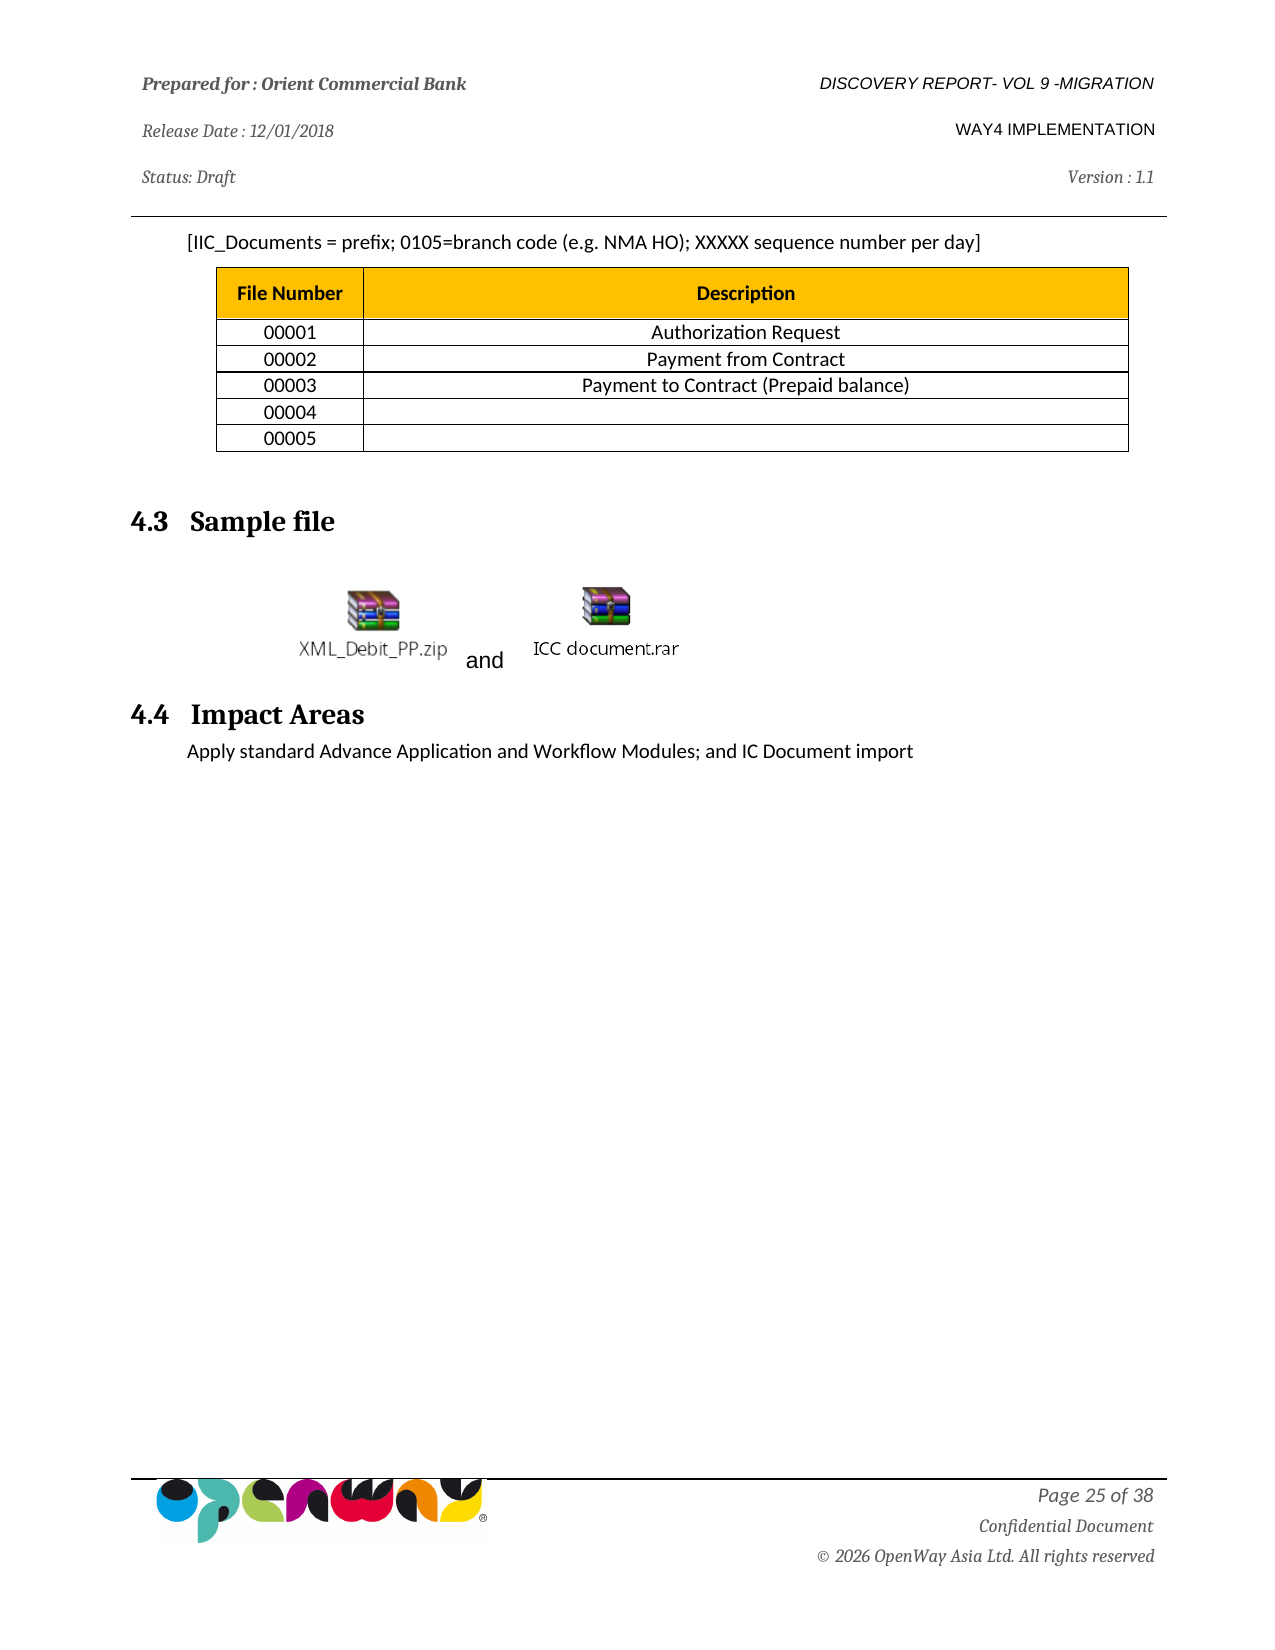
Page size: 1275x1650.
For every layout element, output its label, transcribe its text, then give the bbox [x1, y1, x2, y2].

table_cell [364, 399, 1128, 424]
table_cell Payment to Contract (Prepaid balance) [364, 373, 1128, 398]
table_cell [364, 425, 1128, 451]
table_cell 00003 [217, 373, 363, 398]
text [IIC_Documents = prefix; 0105=branch code (e.g. NMA HO); XXXXX sequence number per day] [131, 229, 1167, 254]
picture [156, 1479, 487, 1543]
table_cell 00002 [217, 346, 363, 371]
subtitle Impact Areas [131, 698, 1167, 732]
table_cell 00001 [217, 320, 363, 345]
subtitle Sample file [131, 505, 1167, 538]
text and [206, 583, 1167, 673]
table_cell Payment from Contract [364, 346, 1128, 371]
table_cell 00004 [217, 399, 363, 424]
table_cell 00005 [217, 425, 363, 451]
table_cell Authorization Request [364, 320, 1128, 345]
table_header Description [364, 268, 1128, 318]
table_header File Number [217, 268, 363, 318]
text Apply standard Advance Application and Workflow Modules; and IC Document import [131, 738, 1167, 764]
